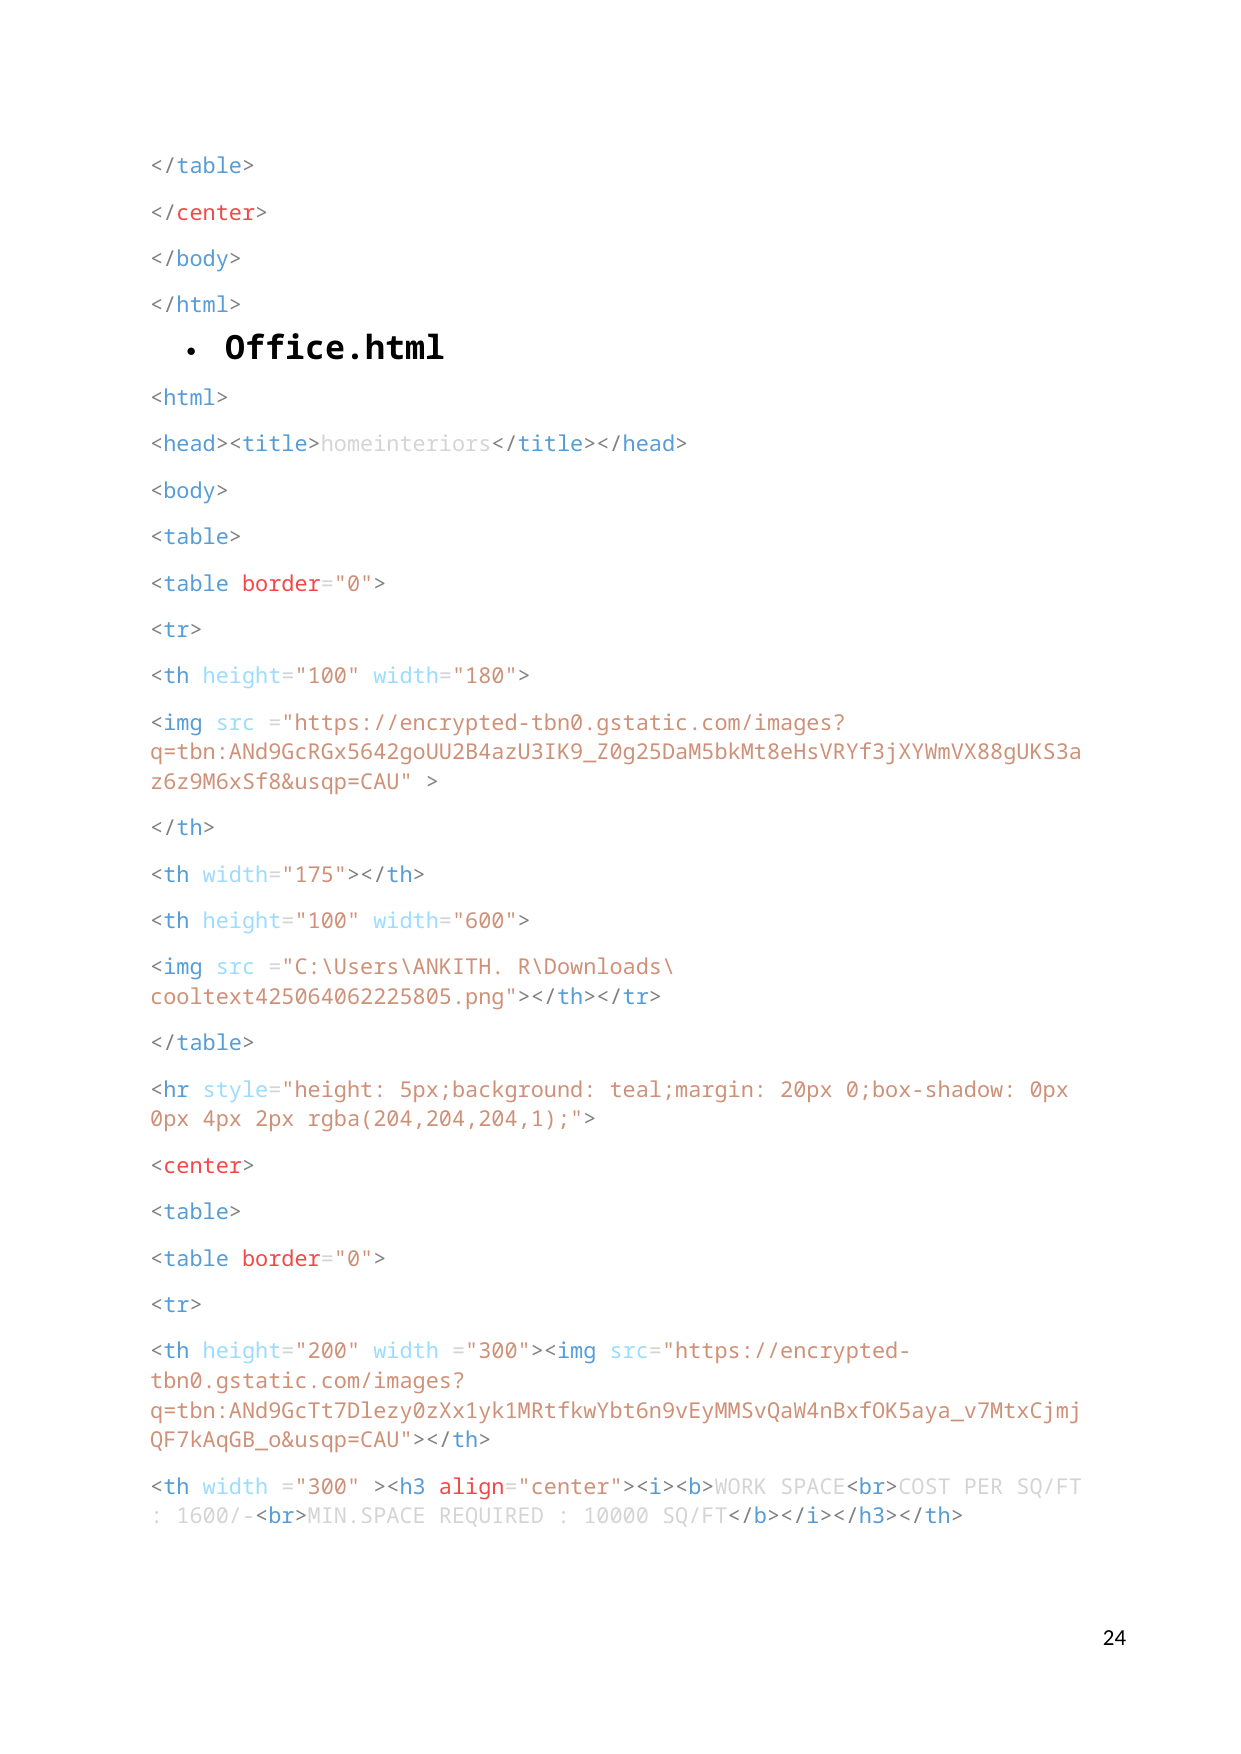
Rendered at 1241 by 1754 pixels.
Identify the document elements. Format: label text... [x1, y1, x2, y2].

text <th width ="300" ><h3 align="center"><i><b>WORK SPACE<br>COST PER SQ/FT : 1600/-<br>MIN.SPACE REQUIRED : 10000 SQ/FT</b></i></h3></th> [150, 1470, 1090, 1530]
text </body> [150, 243, 1090, 272]
text <th height="200" width ="300"><img src="https://encrypted-tbn0.gstatic.com/images?q=tbn:ANd9GcTt7Dlezy0zXx1yk1MRtfkwYbt6n9vEyMMSvQaW4nBxfOK5aya_v7MtxCjmjQF7kAqGB_o&usqp=CAU"></th> [150, 1335, 1090, 1454]
text <center> [150, 1149, 1090, 1179]
text <img src ="https://encrypted-tbn0.gstatic.com/images?q=tbn:ANd9GcRGx5642goUU2B4azU3IK9_Z0g25DaM5bkMt8eHsVRYf3jXYWmVX88gUKS3az6z9M6xSf8&usqp=CAU" > [150, 706, 1090, 795]
text <head><title>homeinteriors</title></head> [150, 428, 1090, 458]
text <tr> [150, 613, 1090, 643]
text <img src ="C:\Users\ANKITH. R\Downloads\cooltext425064062225805.png"></th></tr> [150, 951, 1090, 1010]
text <html> [150, 382, 1090, 411]
text <table> [150, 521, 1090, 551]
text <table border="0"> [150, 567, 1090, 597]
text <table> [150, 1196, 1090, 1226]
text </center> [150, 196, 1090, 226]
text </table> [150, 150, 1090, 180]
text </th> [150, 812, 1090, 842]
text <tr> [150, 1288, 1090, 1318]
text <body> [150, 474, 1090, 504]
text <table border="0"> [150, 1242, 1090, 1272]
text <th height="100" width="600"> [150, 905, 1090, 934]
text <hr style="height: 5px;background: teal;margin: 20px 0;box-shadow: 0px 0px 4px 2px rgba(204,204,204,1);"> [150, 1073, 1090, 1133]
text </table> [150, 1027, 1090, 1057]
text </html> [150, 289, 1090, 319]
text <th height="100" width="180"> [150, 660, 1090, 689]
text <th width="175"></th> [150, 858, 1090, 888]
list Office.html [187, 335, 1090, 365]
